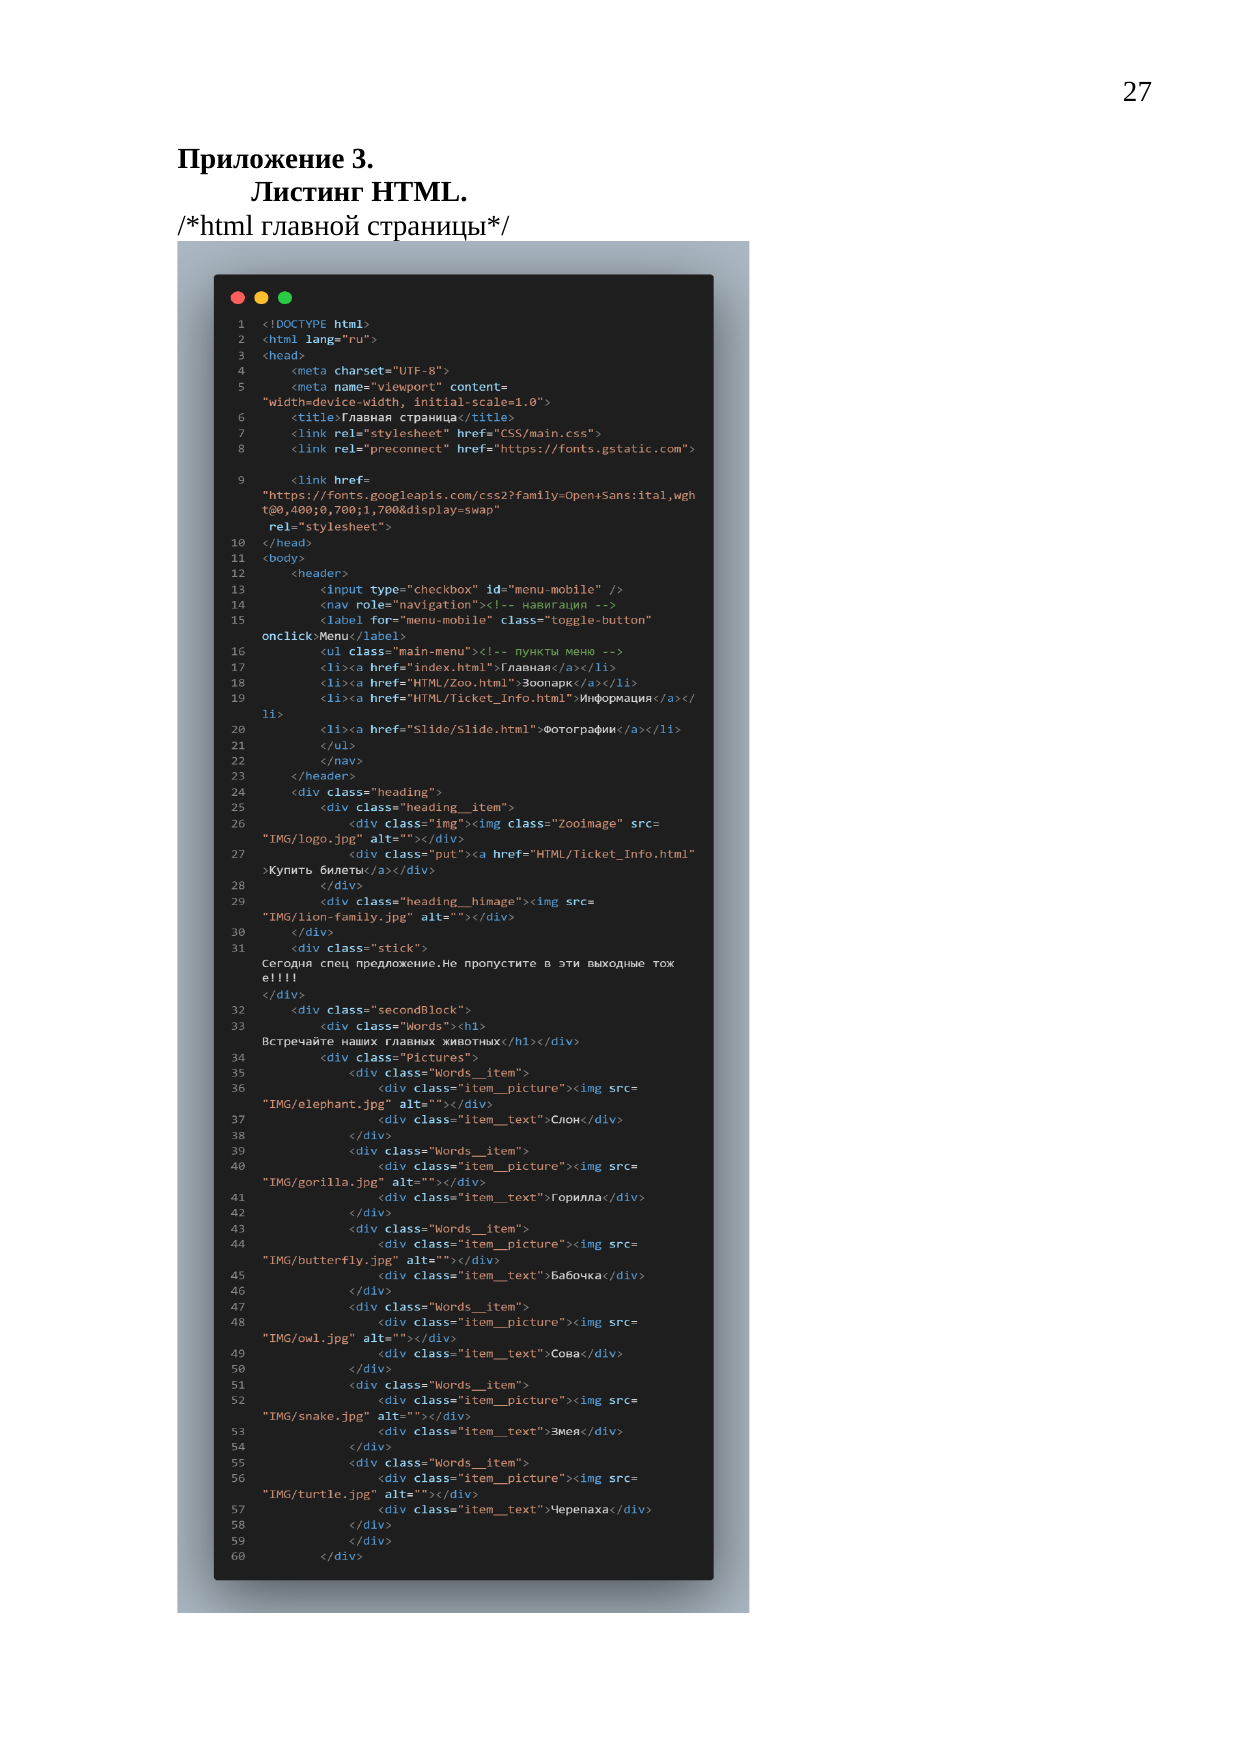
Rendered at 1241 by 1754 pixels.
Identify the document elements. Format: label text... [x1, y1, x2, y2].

text Приложение 3. [177, 141, 1152, 174]
text /*html главной страницы*/ [177, 208, 1152, 241]
picture [177, 241, 750, 1613]
text Листинг HTML. [177, 174, 1152, 208]
